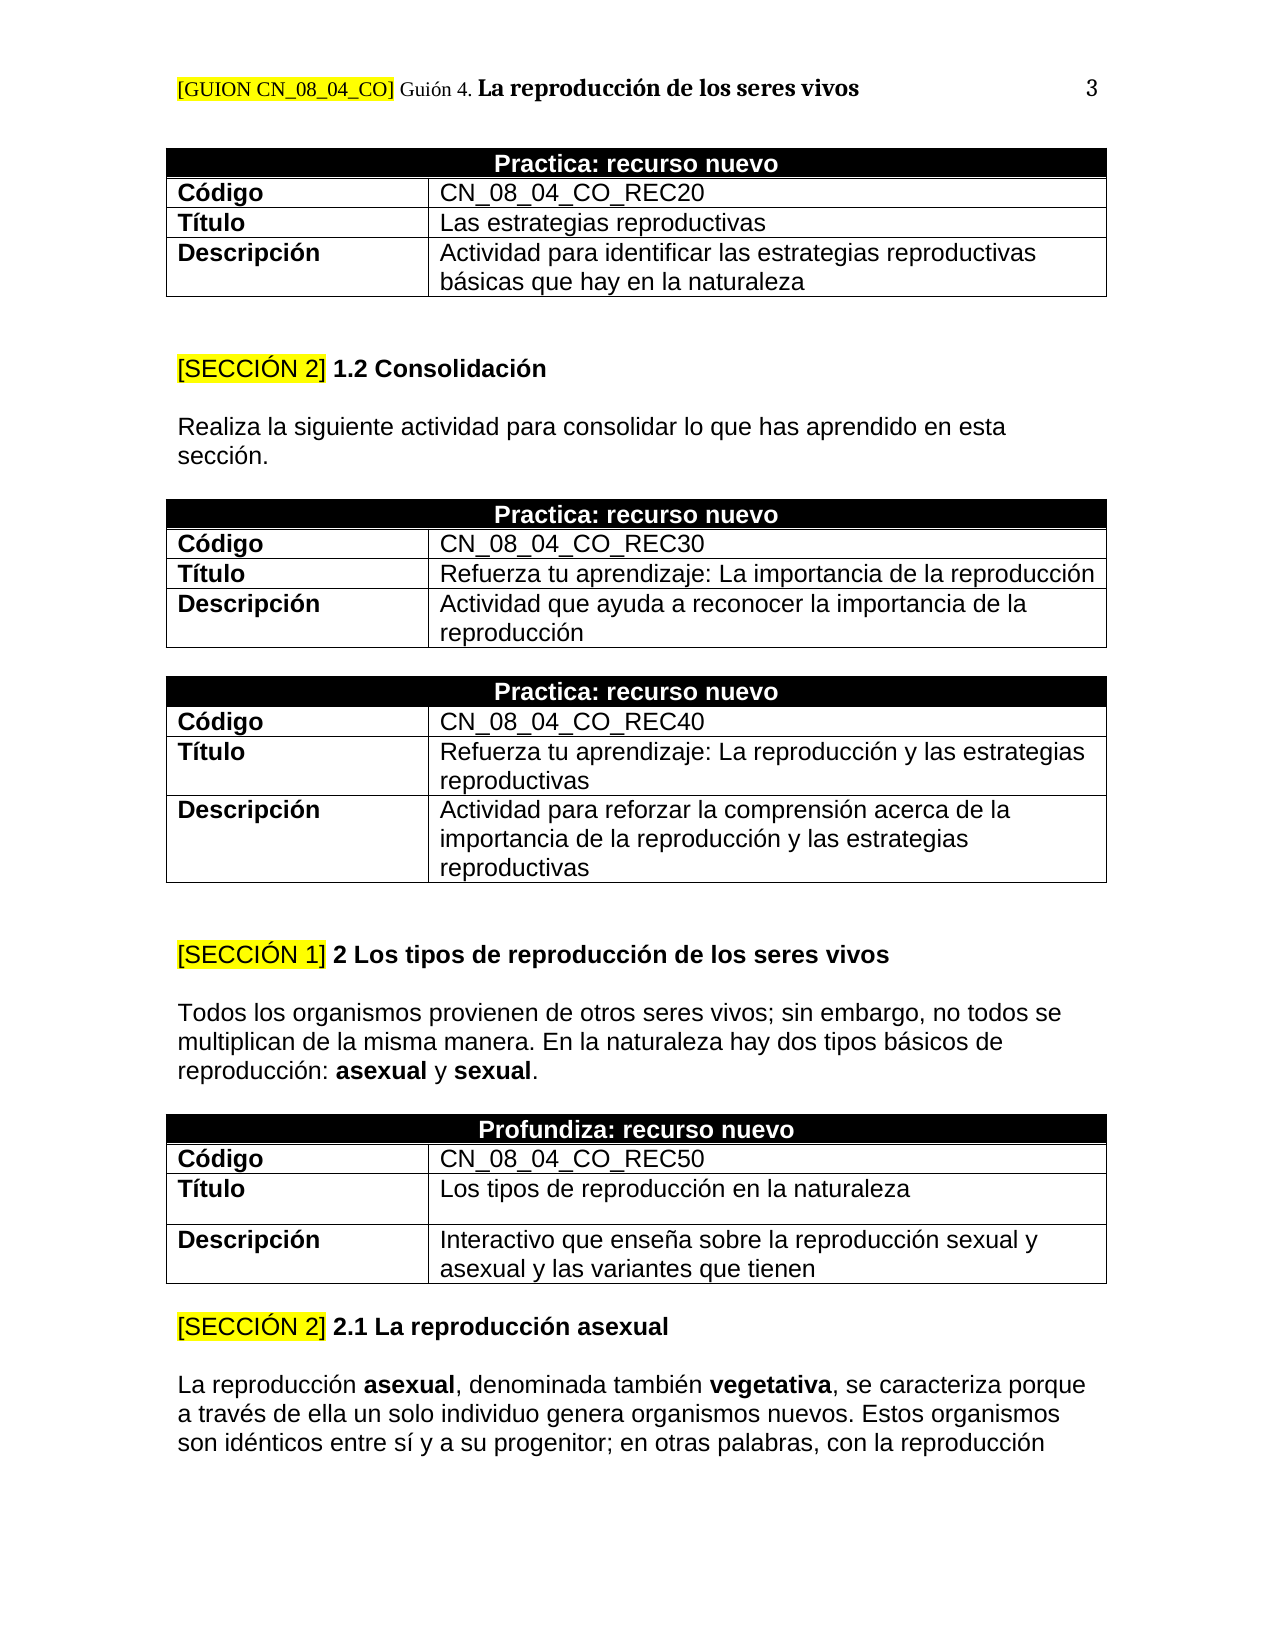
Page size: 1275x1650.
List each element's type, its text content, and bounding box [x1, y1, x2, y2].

table_cell CN_08_04_CO_REC40 [429, 707, 1106, 736]
text Todos los organismos provienen de otros seres vivos; sin embargo, no todos se multiplican de la misma manera. En la naturaleza hay dos tipos básicos de reproducción: asexual y sexual. [177, 998, 1098, 1084]
table_cell Refuerza tu aprendizaje: La reproducción y las estrategias reproductivas [429, 737, 1106, 794]
table_cell Código [167, 530, 428, 558]
table_cell Descripción [167, 1225, 428, 1282]
table_cell CN_08_04_CO_REC30 [429, 530, 1106, 558]
table_cell Código [167, 1145, 428, 1173]
text [SECCIÓN 2] 1.2 Consolidación [326, 354, 1098, 383]
table_header Practica: recurso nuevo [167, 149, 1106, 177]
text Realiza la siguiente actividad para consolidar lo que has aprendido en esta sección. [177, 412, 1098, 469]
table_header Practica: recurso nuevo [167, 678, 1106, 706]
table_cell CN_08_04_CO_REC20 [429, 179, 1106, 207]
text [177, 1370, 1098, 1456]
table_cell Título [167, 1174, 428, 1224]
text [SECCIÓN 1] 2 Los tipos de reproducción de los seres vivos [326, 940, 1098, 969]
text [SECCIÓN 2] 2.1 La reproducción asexual [326, 1312, 1098, 1341]
table_header Practica: recurso nuevo [167, 500, 1106, 528]
table_cell Interactivo que enseña sobre la reproducción sexual y asexual y las variantes que tienen [429, 1225, 1106, 1282]
table_header Profundiza: recurso nuevo [167, 1115, 1106, 1143]
table_cell CN_08_04_CO_REC50 [429, 1145, 1106, 1173]
table_cell Las estrategias reproductivas [429, 208, 1106, 237]
table_cell Título [167, 208, 428, 237]
table_cell Refuerza tu aprendizaje: La importancia de la reproducción [429, 559, 1106, 588]
table_cell Descripción [167, 796, 428, 882]
table_cell Descripción [167, 589, 428, 647]
table_cell Actividad para reforzar la comprensión acerca de la importancia de la reproducción y las estrategias reproductivas [429, 796, 1106, 882]
table_cell Actividad que ayuda a reconocer la importancia de la reproducción [429, 589, 1106, 647]
table_cell Título [167, 559, 428, 588]
table_cell Código [167, 179, 428, 207]
table_cell Código [167, 707, 428, 736]
table_cell Título [167, 737, 428, 794]
table_cell Los tipos de reproducción en la naturaleza [429, 1174, 1106, 1224]
table_cell Descripción [167, 238, 428, 296]
table_cell Actividad para identificar las estrategias reproductivas básicas que hay en la naturaleza [429, 238, 1106, 296]
